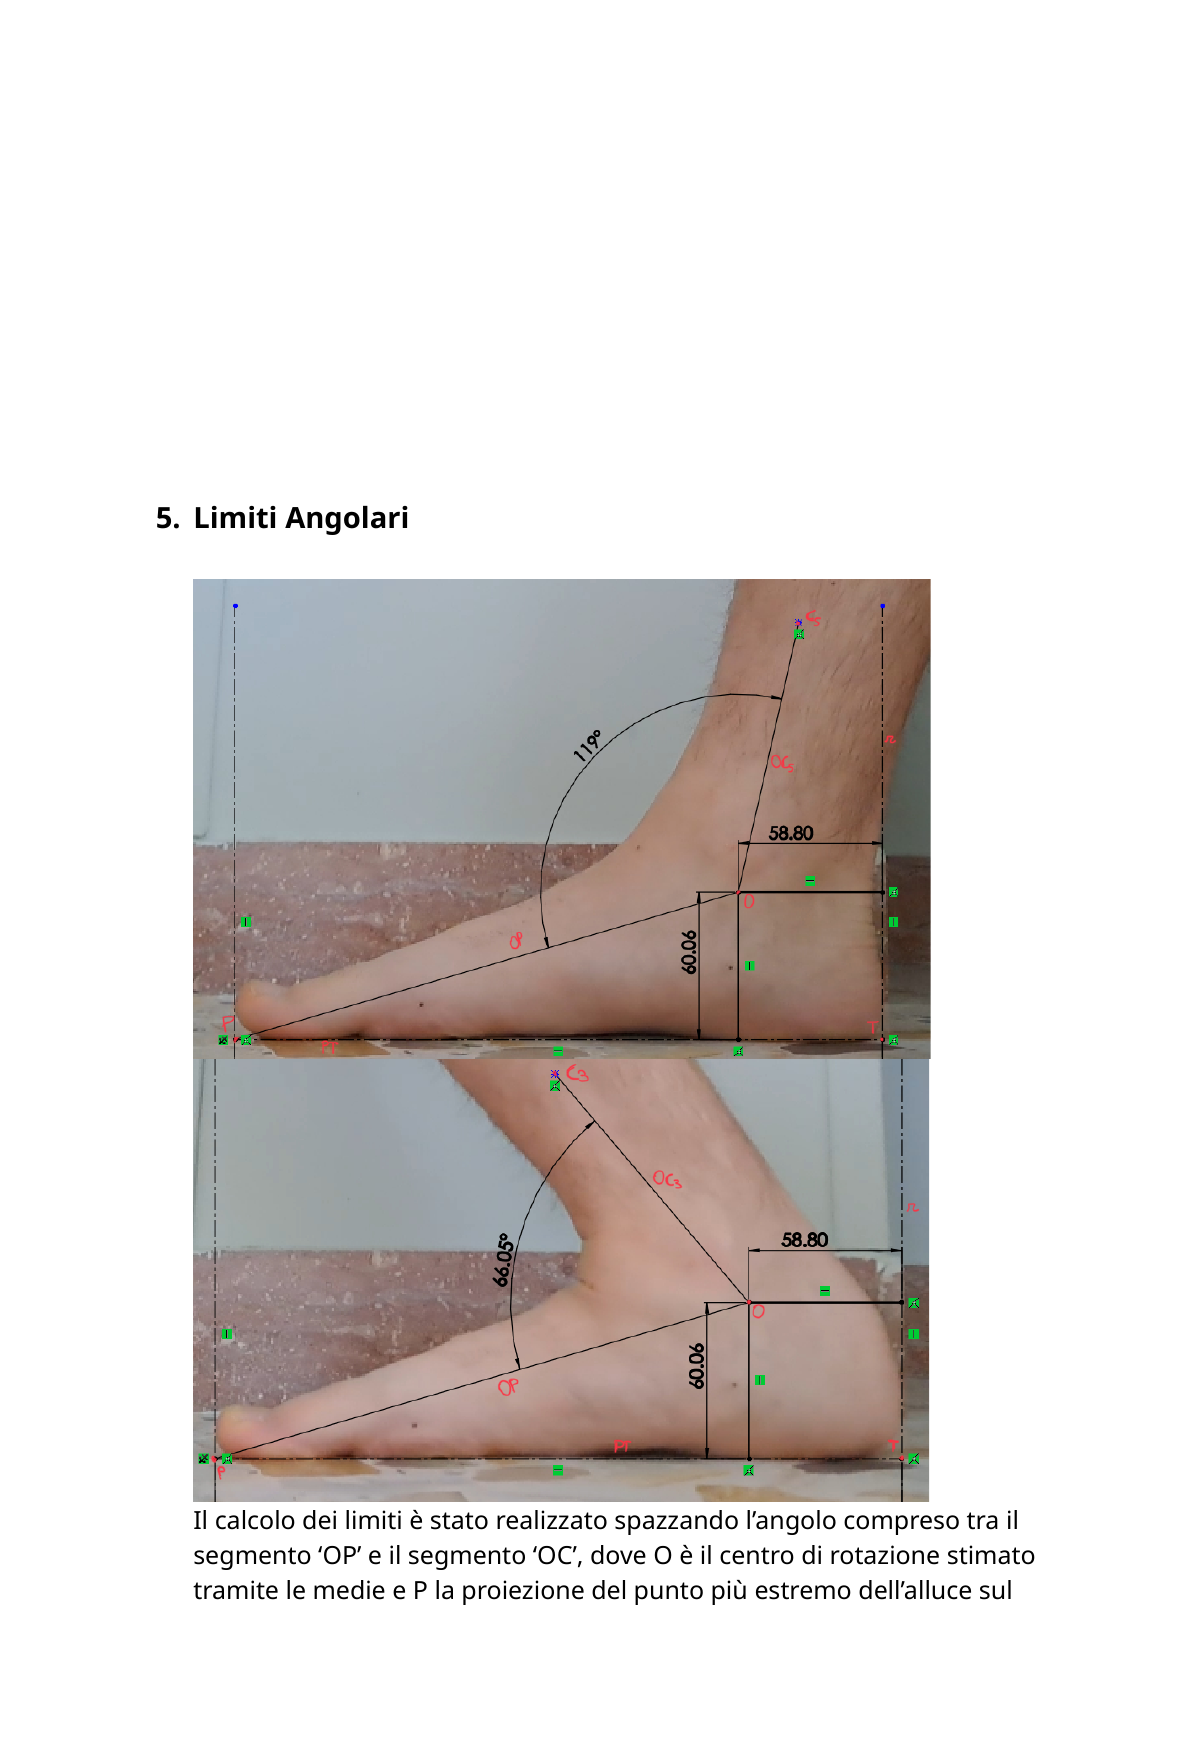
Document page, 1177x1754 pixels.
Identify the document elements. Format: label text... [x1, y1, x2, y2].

list Limiti Angolari [156, 498, 1058, 537]
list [193, 1503, 1058, 1607]
picture [193, 579, 931, 1502]
